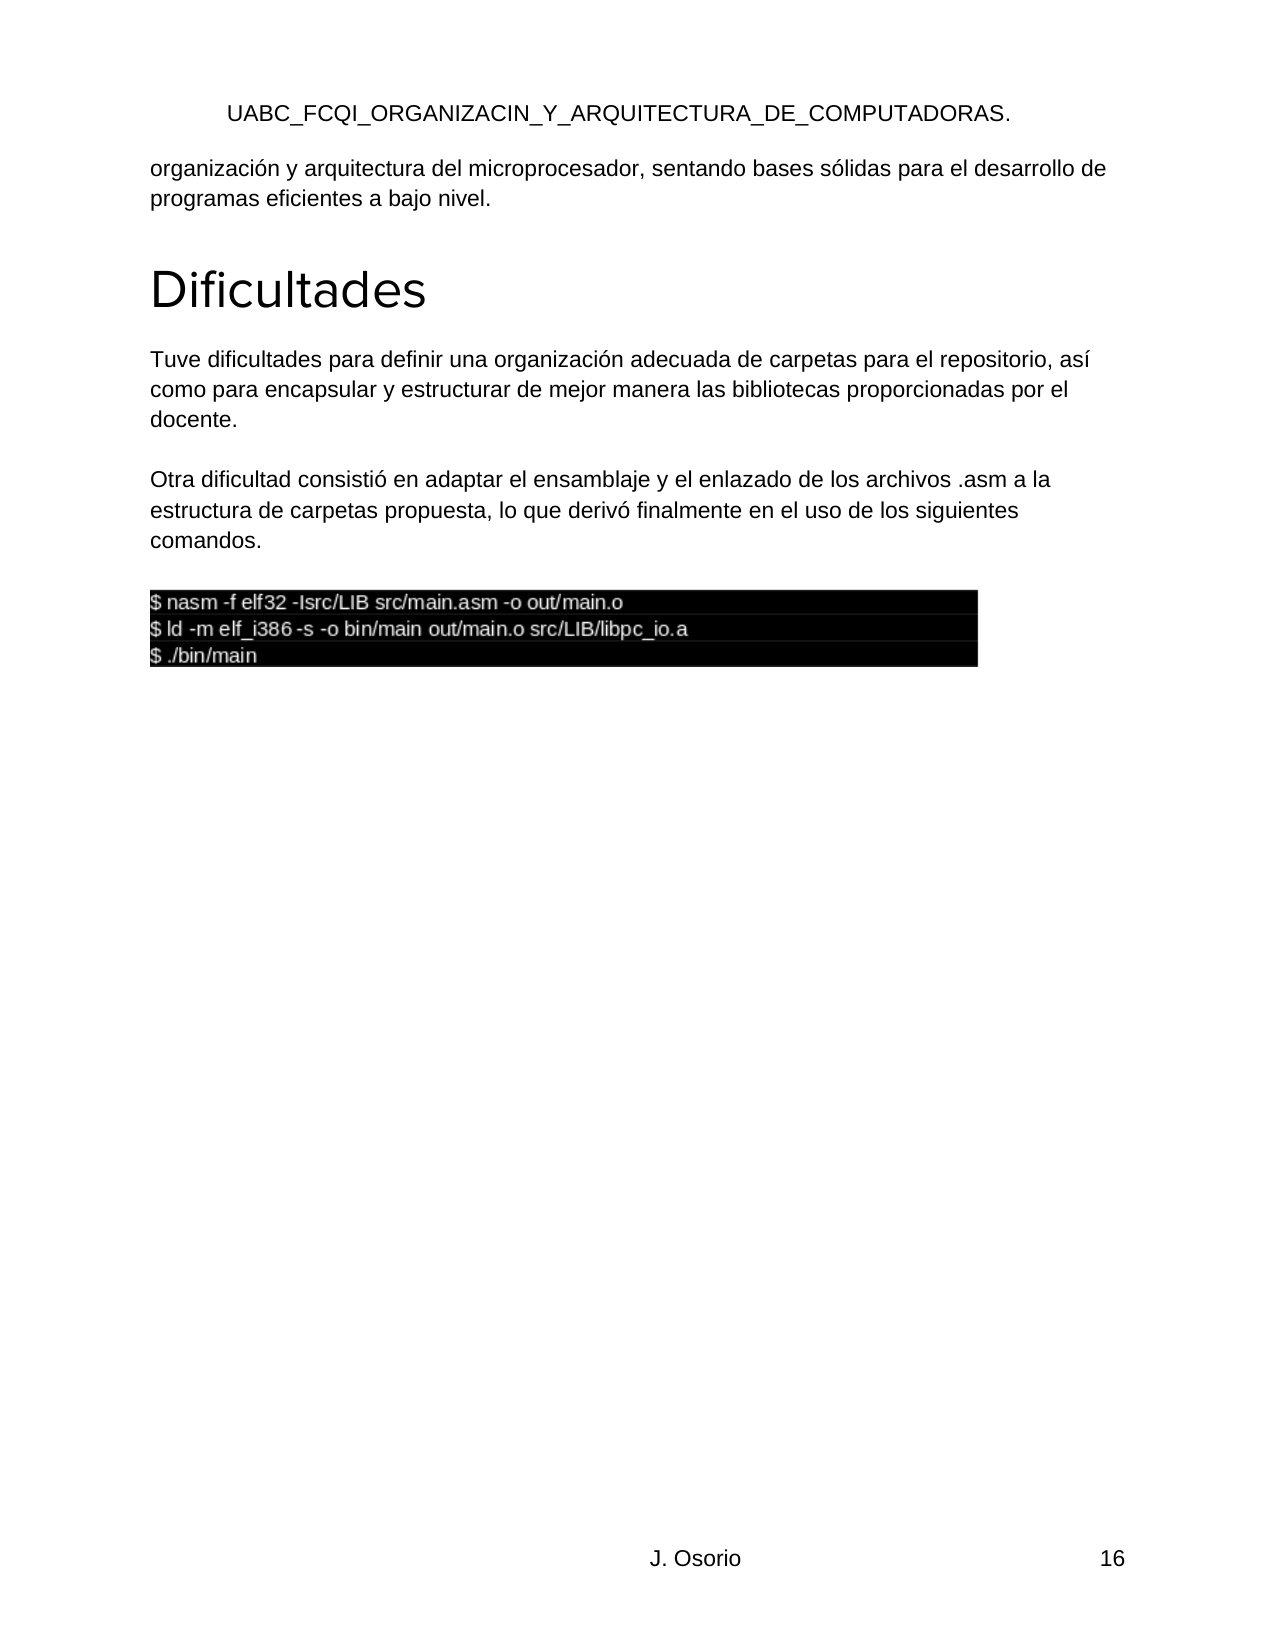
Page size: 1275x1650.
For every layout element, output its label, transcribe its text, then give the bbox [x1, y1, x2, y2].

subtitle Dificultades [150, 257, 1125, 323]
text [150, 155, 1125, 212]
text Tuve dificultades para definir una organización adecuada de carpetas para el repositorio, así como para encapsular y estructurar de mejor manera las bibliotecas proporcionadas por el docente. [150, 346, 1125, 432]
text Otra dificultad consistió en adaptar el ensamblaje y el enlazado de los archivos .asm a la estructura de carpetas propuesta, lo que derivó finalmente en el uso de los siguientes comandos. [150, 466, 1125, 553]
